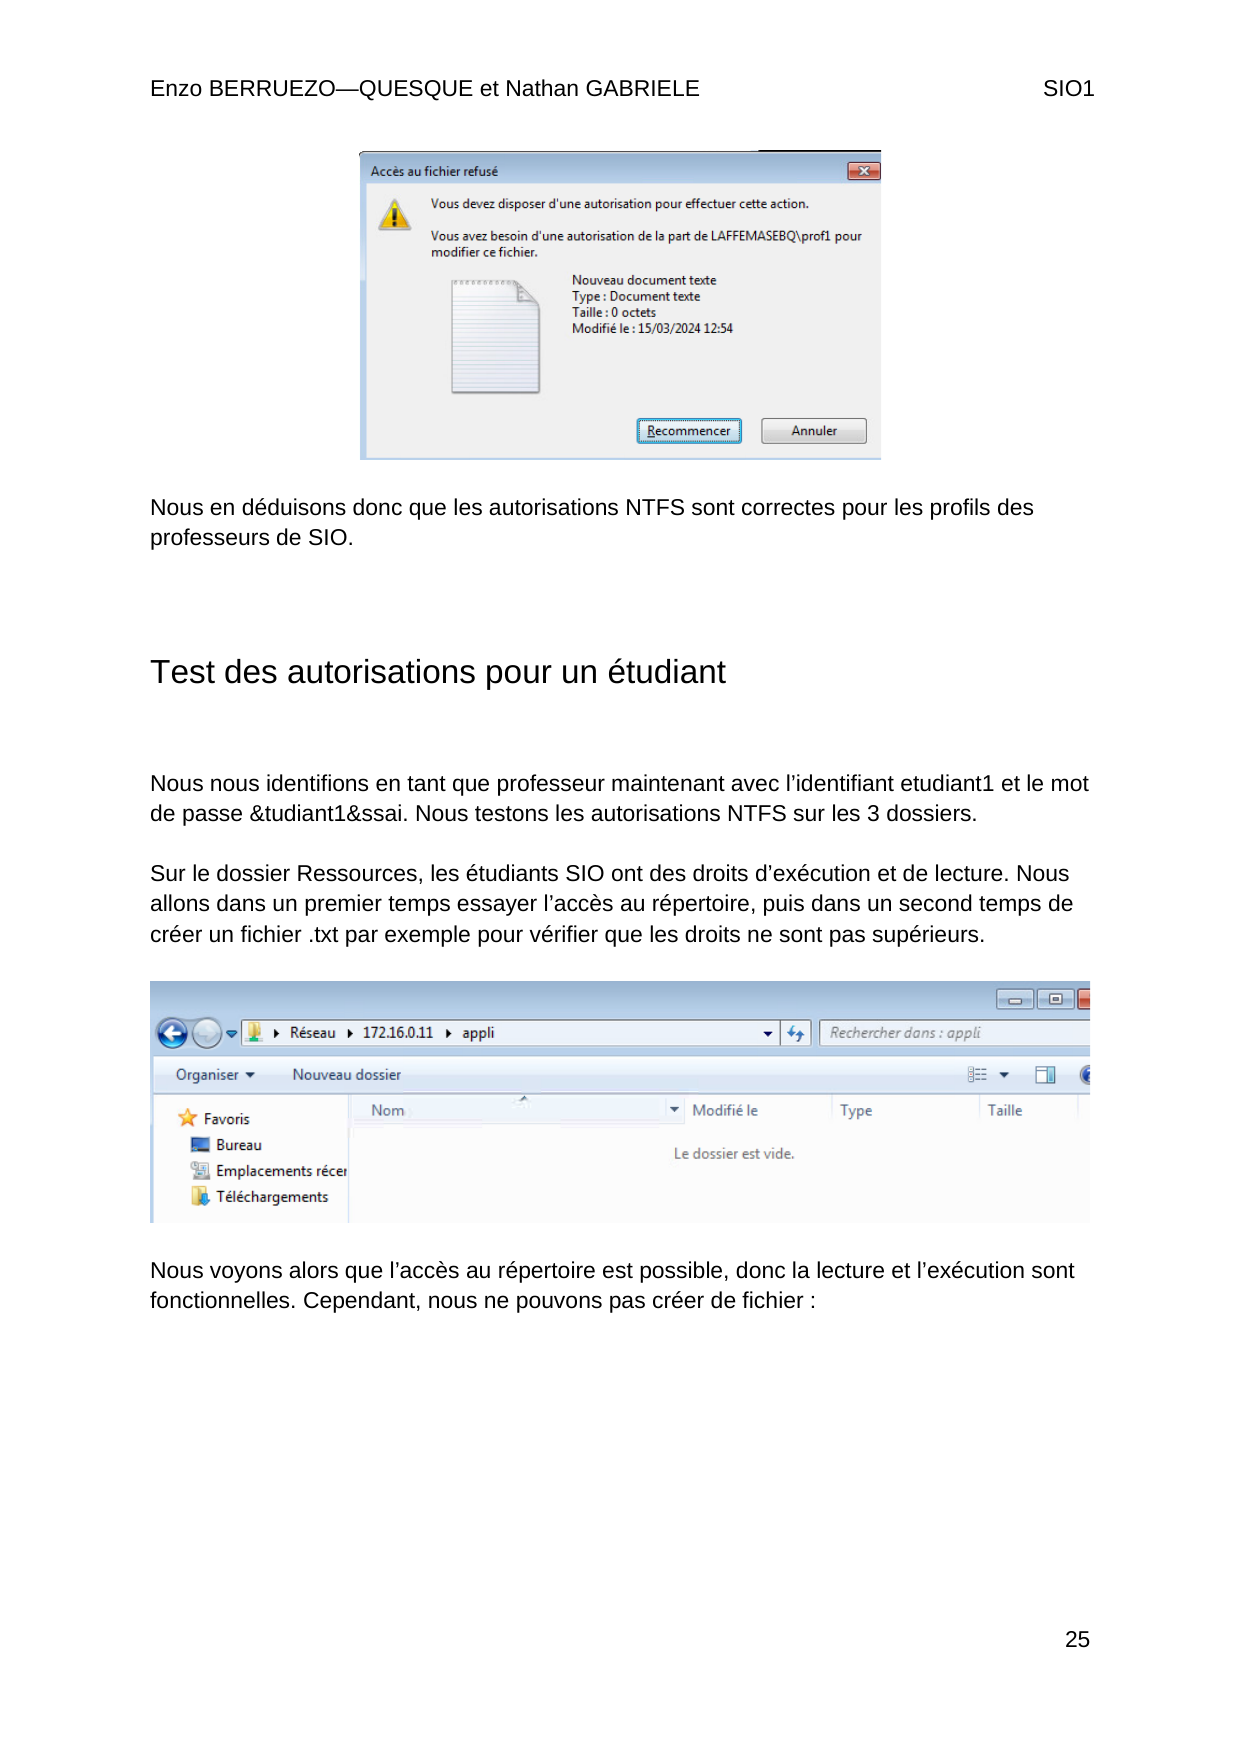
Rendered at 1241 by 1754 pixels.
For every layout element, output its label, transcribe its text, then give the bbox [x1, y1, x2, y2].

text Nous en déduisons donc que les autorisations NTFS sont correctes pour les profils des professeurs de SIO. [150, 494, 1090, 551]
text Nous voyons alors que l’accès au répertoire est possible, donc la lecture et l’exécution sont fonctionnelles. Cependant, nous ne pouvons pas créer de fichier : [150, 1257, 1090, 1313]
text Nous nous identifions en tant que professeur maintenant avec l’identifiant etudiant1 et le mot de passe &tudiant1&ssai. Nous testons les autorisations NTFS sur les 3 dossiers. [150, 769, 1090, 826]
picture [150, 981, 1091, 1223]
subtitle Test des autorisations pour un étudiant [150, 652, 1090, 691]
text Sur le dossier Ressources, les étudiants SIO ont des droits d’exécution et de lecture. Nous allons dans un premier temps essayer l’accès au répertoire, puis dans un second temps de créer un fichier .txt par exemple pour vérifier que les droits ne sont pas supérieurs. [150, 860, 1090, 947]
picture [359, 150, 882, 460]
